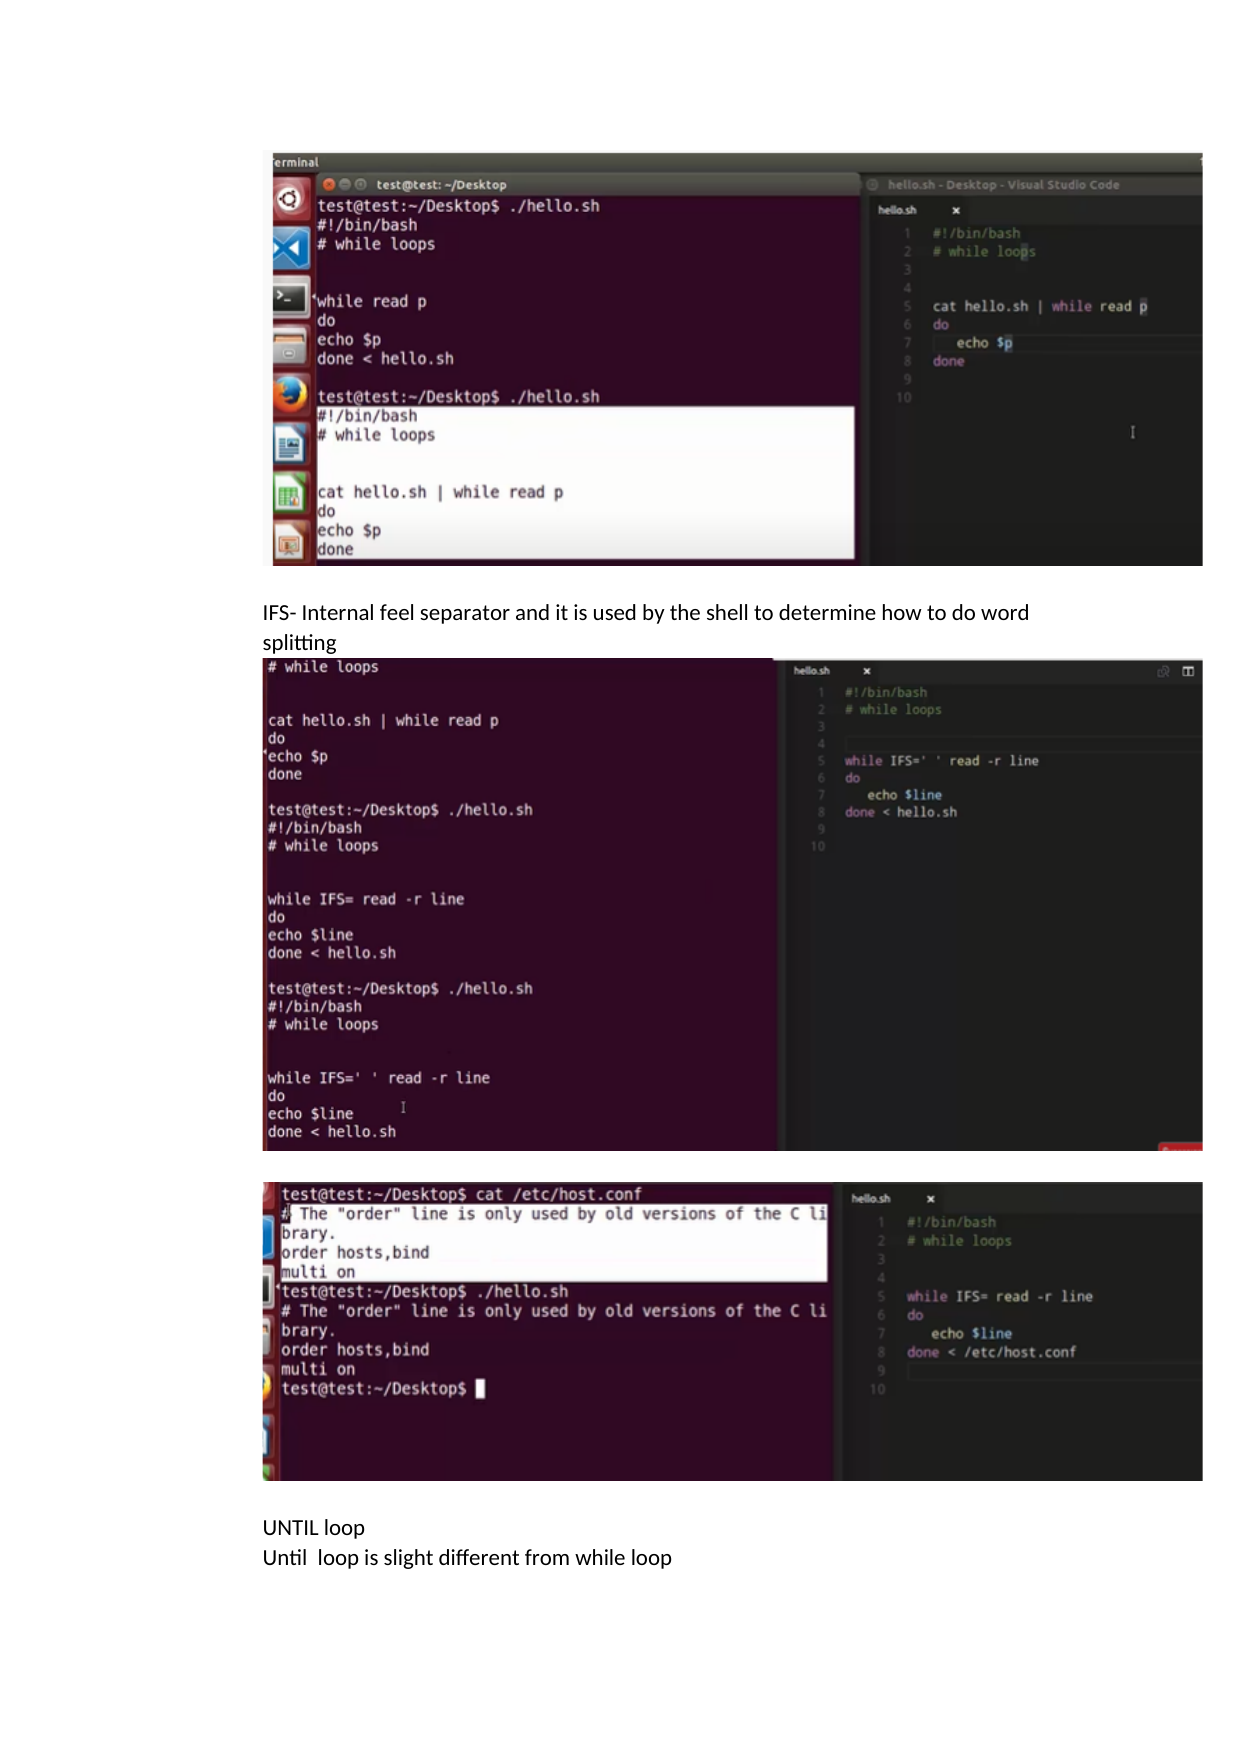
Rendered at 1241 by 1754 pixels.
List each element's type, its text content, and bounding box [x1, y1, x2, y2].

list Until loop is slight different from while loop [262, 1543, 1090, 1571]
picture [262, 658, 1203, 1151]
list UNTIL loop [262, 1513, 1090, 1541]
picture [262, 1182, 1203, 1481]
picture [262, 150, 1203, 566]
list IFS- Internal feel separator and it is used by the shell to determine how to do word splitting [262, 598, 1090, 656]
